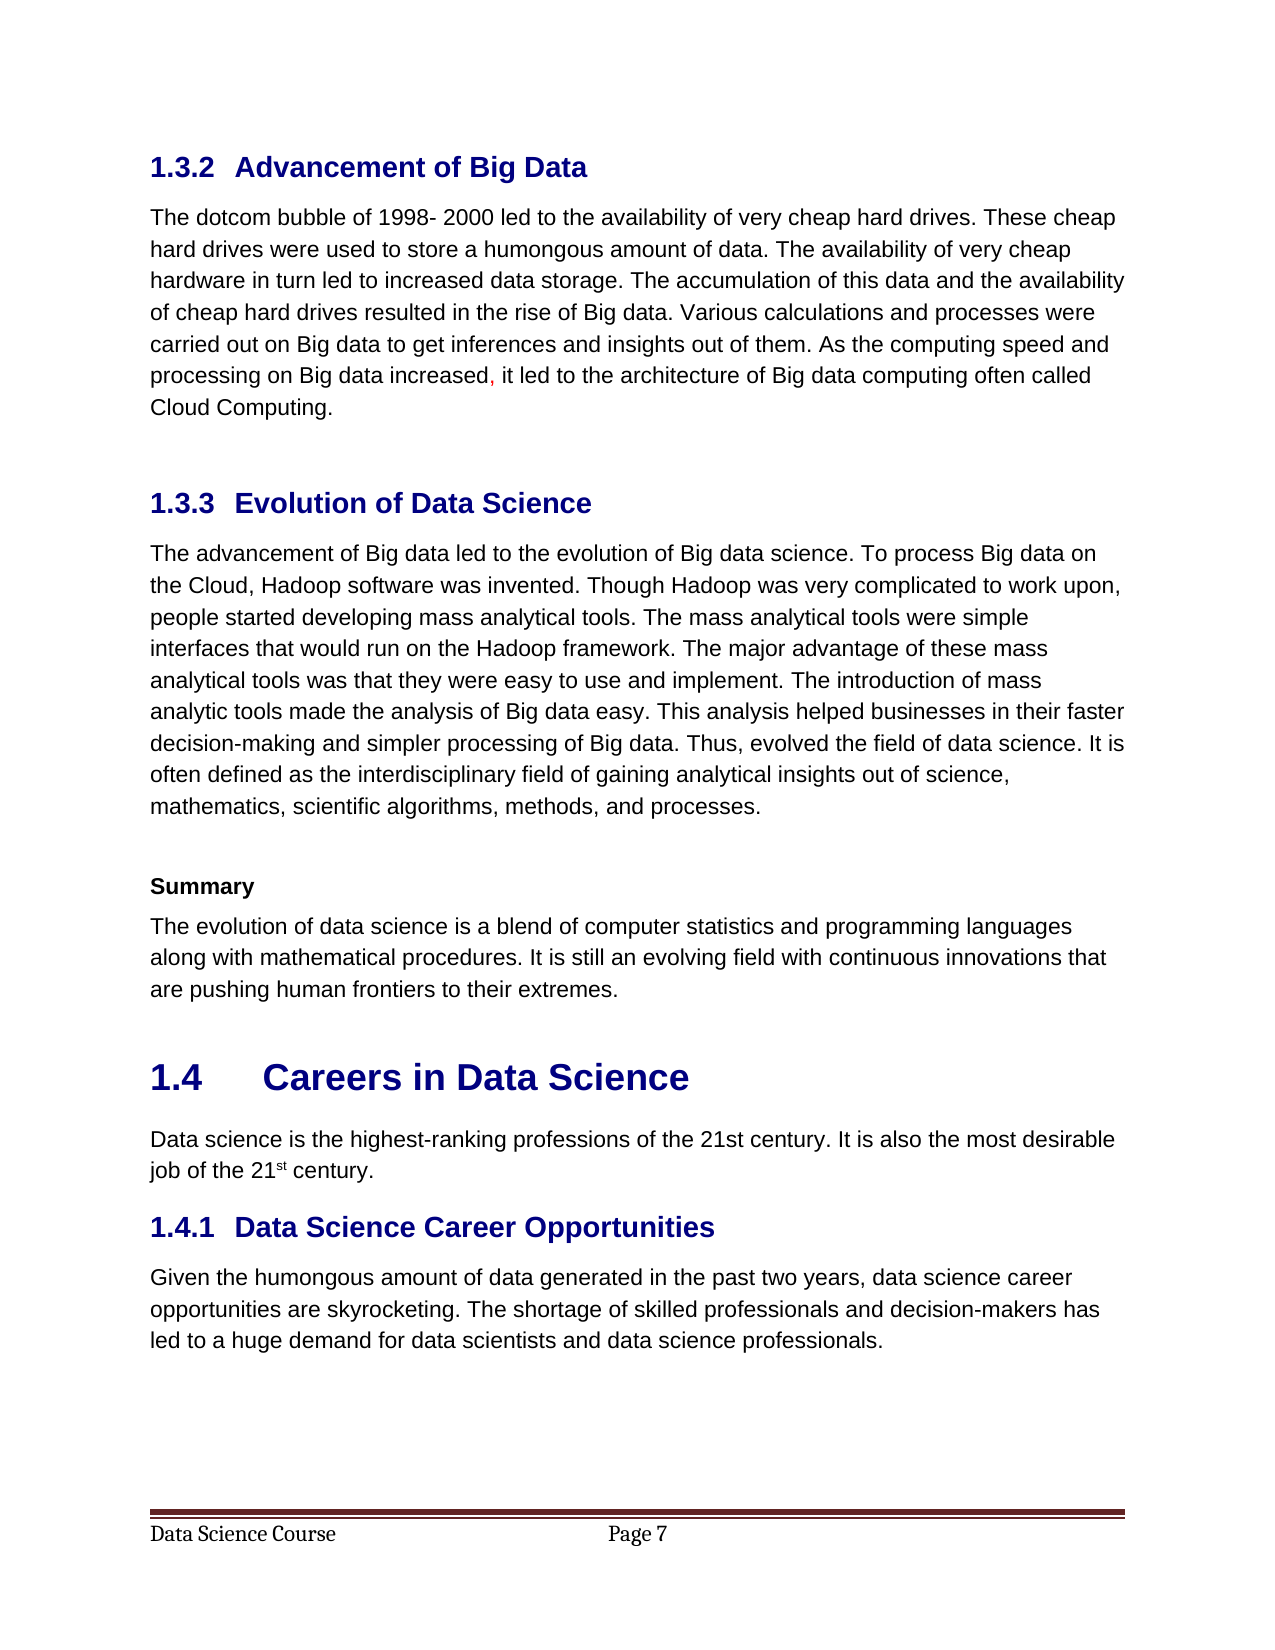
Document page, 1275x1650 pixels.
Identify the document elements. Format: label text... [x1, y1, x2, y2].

subtitle Advancement of Big Data [150, 150, 1125, 183]
text Data science is the highest-ranking professions of the 21st century. It is also the most desirable job of the 21st century. [150, 1126, 1125, 1184]
text Given the humongous amount of data generated in the past two years, data science career opportunities are skyrocketing. The shortage of skilled professionals and decision-makers has led to a huge demand for data scientists and data science professionals. [150, 1264, 1125, 1354]
subtitle Careers in Data Science [150, 1056, 1125, 1099]
text The evolution of data science is a blend of computer statistics and programming languages along with mathematical procedures. It is still an evolving field with continuous innovations that are pushing human frontiers to their extremes. [150, 913, 1125, 1002]
text The dotcom bubble of 1998- 2000 led to the availability of very cheap hard drives. These cheap hard drives were used to store a humongous amount of data. The availability of very cheap hardware in turn led to increased data storage. The accumulation of this data and the availability of cheap hard drives resulted in the rise of Big data. Various calculations and processes were carried out on Big data to get inferences and insights out of them. As the computing speed and processing on Big data increased, it led to the architecture of Big data computing often called Cloud Computing. [150, 204, 1125, 420]
subtitle Evolution of Data Science [150, 486, 1125, 519]
text Summary [150, 873, 1125, 899]
subtitle Data Science Career Opportunities [150, 1210, 1125, 1243]
text The advancement of Big data led to the evolution of Big data science. To process Big data on the Cloud, Hadoop software was invented. Though Hadoop was very complicated to work upon, people started developing mass analytical tools. The mass analytical tools were simple interfaces that would run on the Hadoop framework. The major advantage of these mass analytical tools was that they were easy to use and implement. The introduction of mass analytic tools made the analysis of Big data easy. This analysis helped businesses in their faster decision-making and simpler processing of Big data. Thus, evolved the field of data science. It is often defined as the interdisciplinary field of gaining analytical insights out of science, mathematics, scientific algorithms, methods, and processes. [150, 540, 1125, 819]
